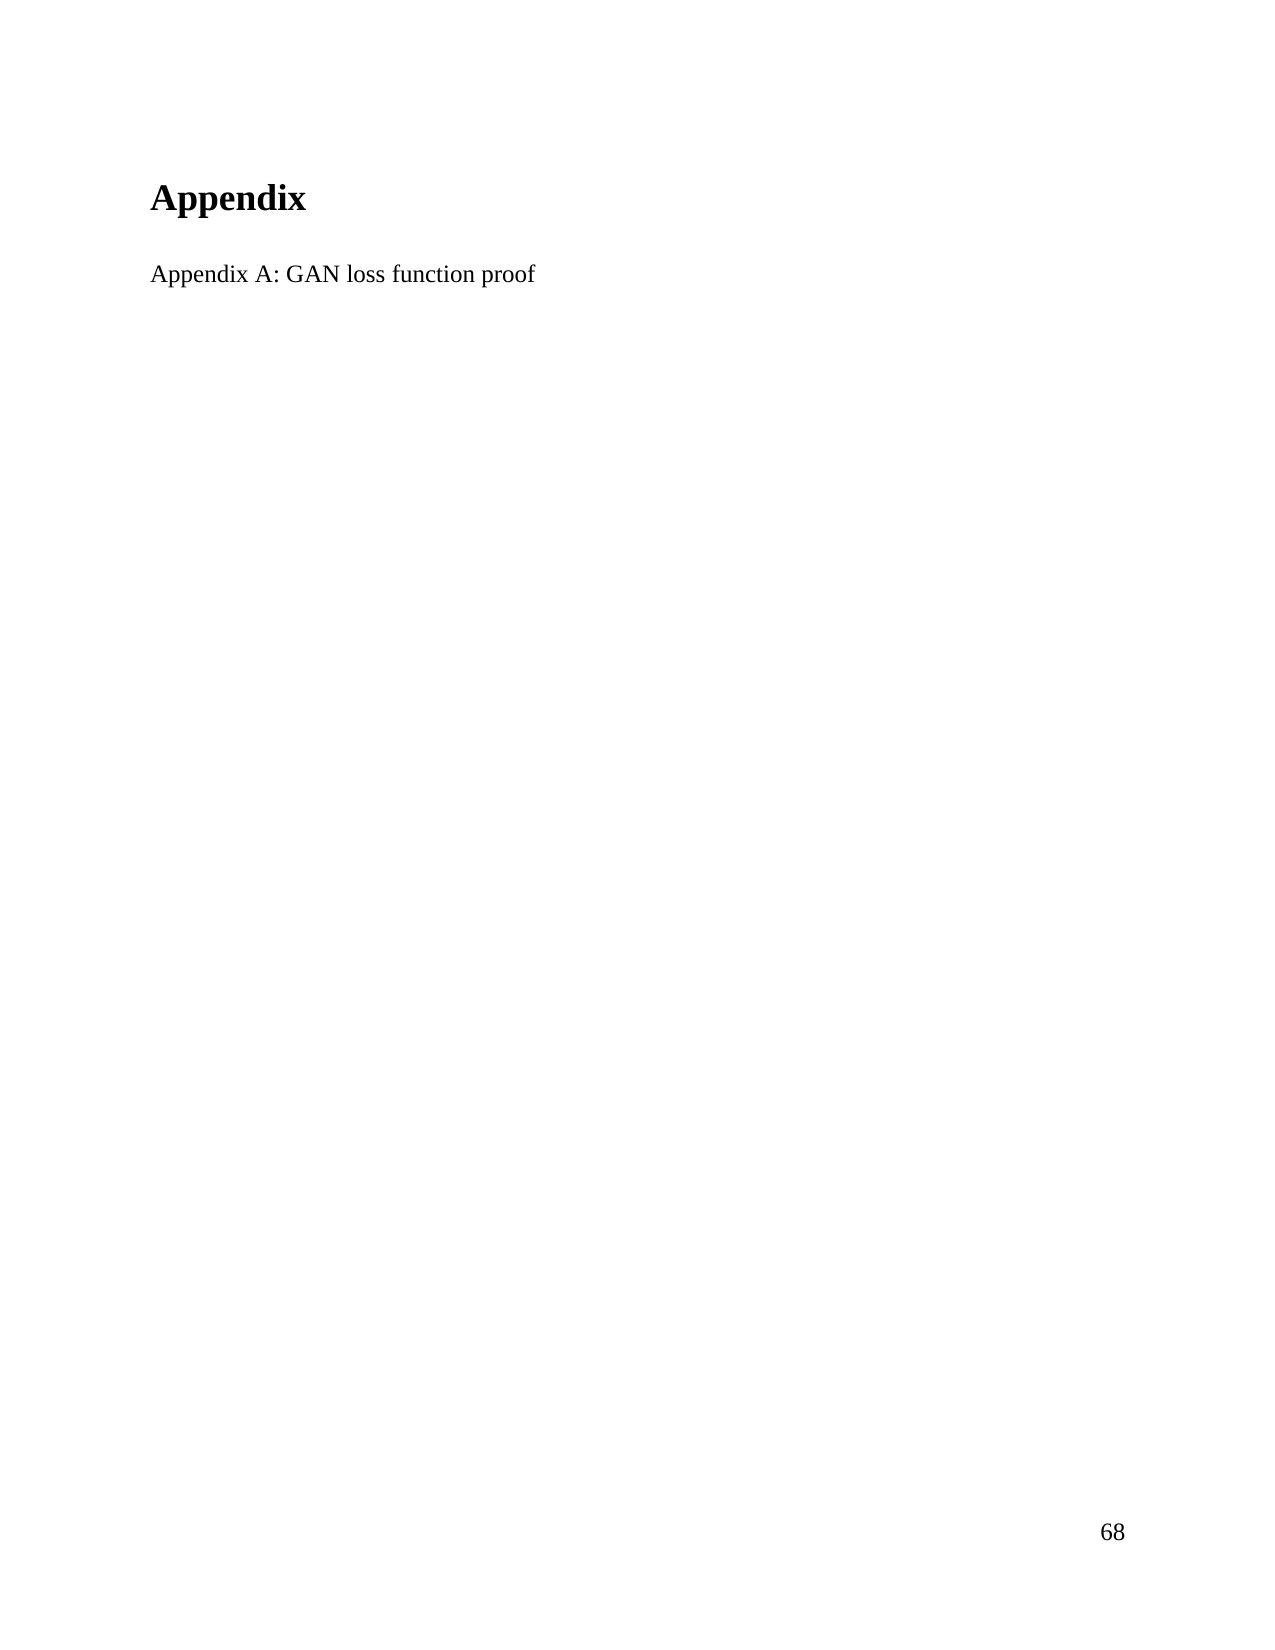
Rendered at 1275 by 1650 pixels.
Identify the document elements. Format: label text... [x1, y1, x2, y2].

text Appendix A: GAN loss function proof [150, 259, 1125, 288]
subtitle Appendix [150, 175, 1147, 218]
